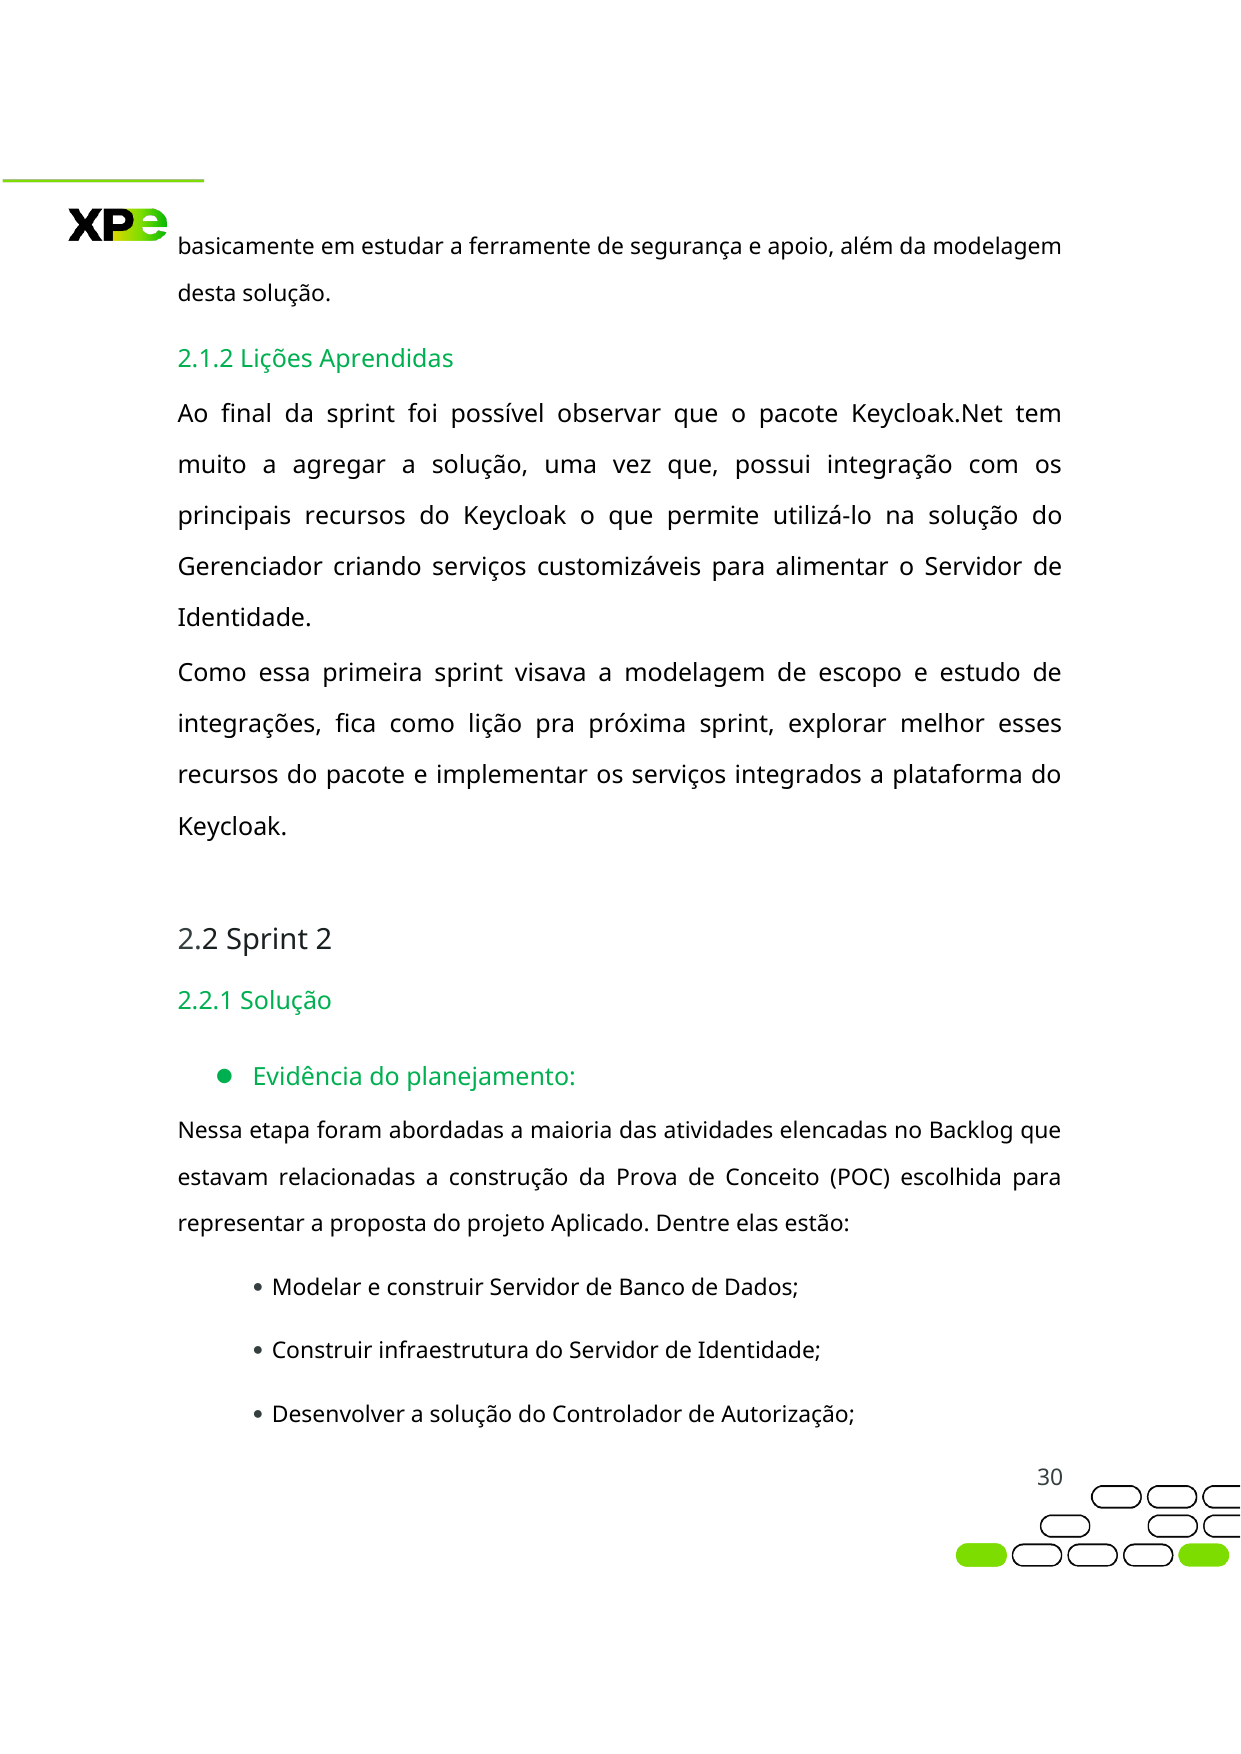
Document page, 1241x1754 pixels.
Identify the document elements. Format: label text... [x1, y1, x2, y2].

text Nessa etapa foram abordadas a maioria das atividades elencadas no Backlog que estavam relacionadas a construção da Prova de Conceito (POC) escolhida para representar a proposta do projeto Aplicado. Dentre elas estão: [177, 1113, 1063, 1238]
list Modelar e construir Servidor de Banco de Dados; [254, 1271, 1063, 1302]
text Ao final da sprint foi possível observar que o pacote Keycloak.Net tem muito a agregar a solução, uma vez que, possui integração com os principais recursos do Keycloak o que permite utilizá-lo na solução do Gerenciador criando serviços customizáveis para alimentar o Servidor de Identidade. [177, 396, 1063, 634]
subtitle 2.2.1 Solução [177, 982, 1063, 1016]
subtitle 2.1.2 Lições Aprendidas [177, 341, 1063, 374]
picture [2, 176, 205, 273]
subtitle Evidência do planejamento: [215, 1058, 1063, 1092]
text Como essa primeira sprint visava a modelagem de escopo e estudo de integrações, fica como lição pra próxima sprint, explorar melhor esses recursos do pacote e implementar os serviços integrados a plataforma do Keycloak. [177, 655, 1063, 842]
list Construir infraestrutura do Servidor de Identidade; [254, 1334, 1063, 1366]
list Desenvolver a solução do Controlador de Autorização; [254, 1398, 1063, 1429]
subtitle 2.2 Sprint 2 [177, 919, 1063, 958]
picture [955, 1485, 1241, 1567]
